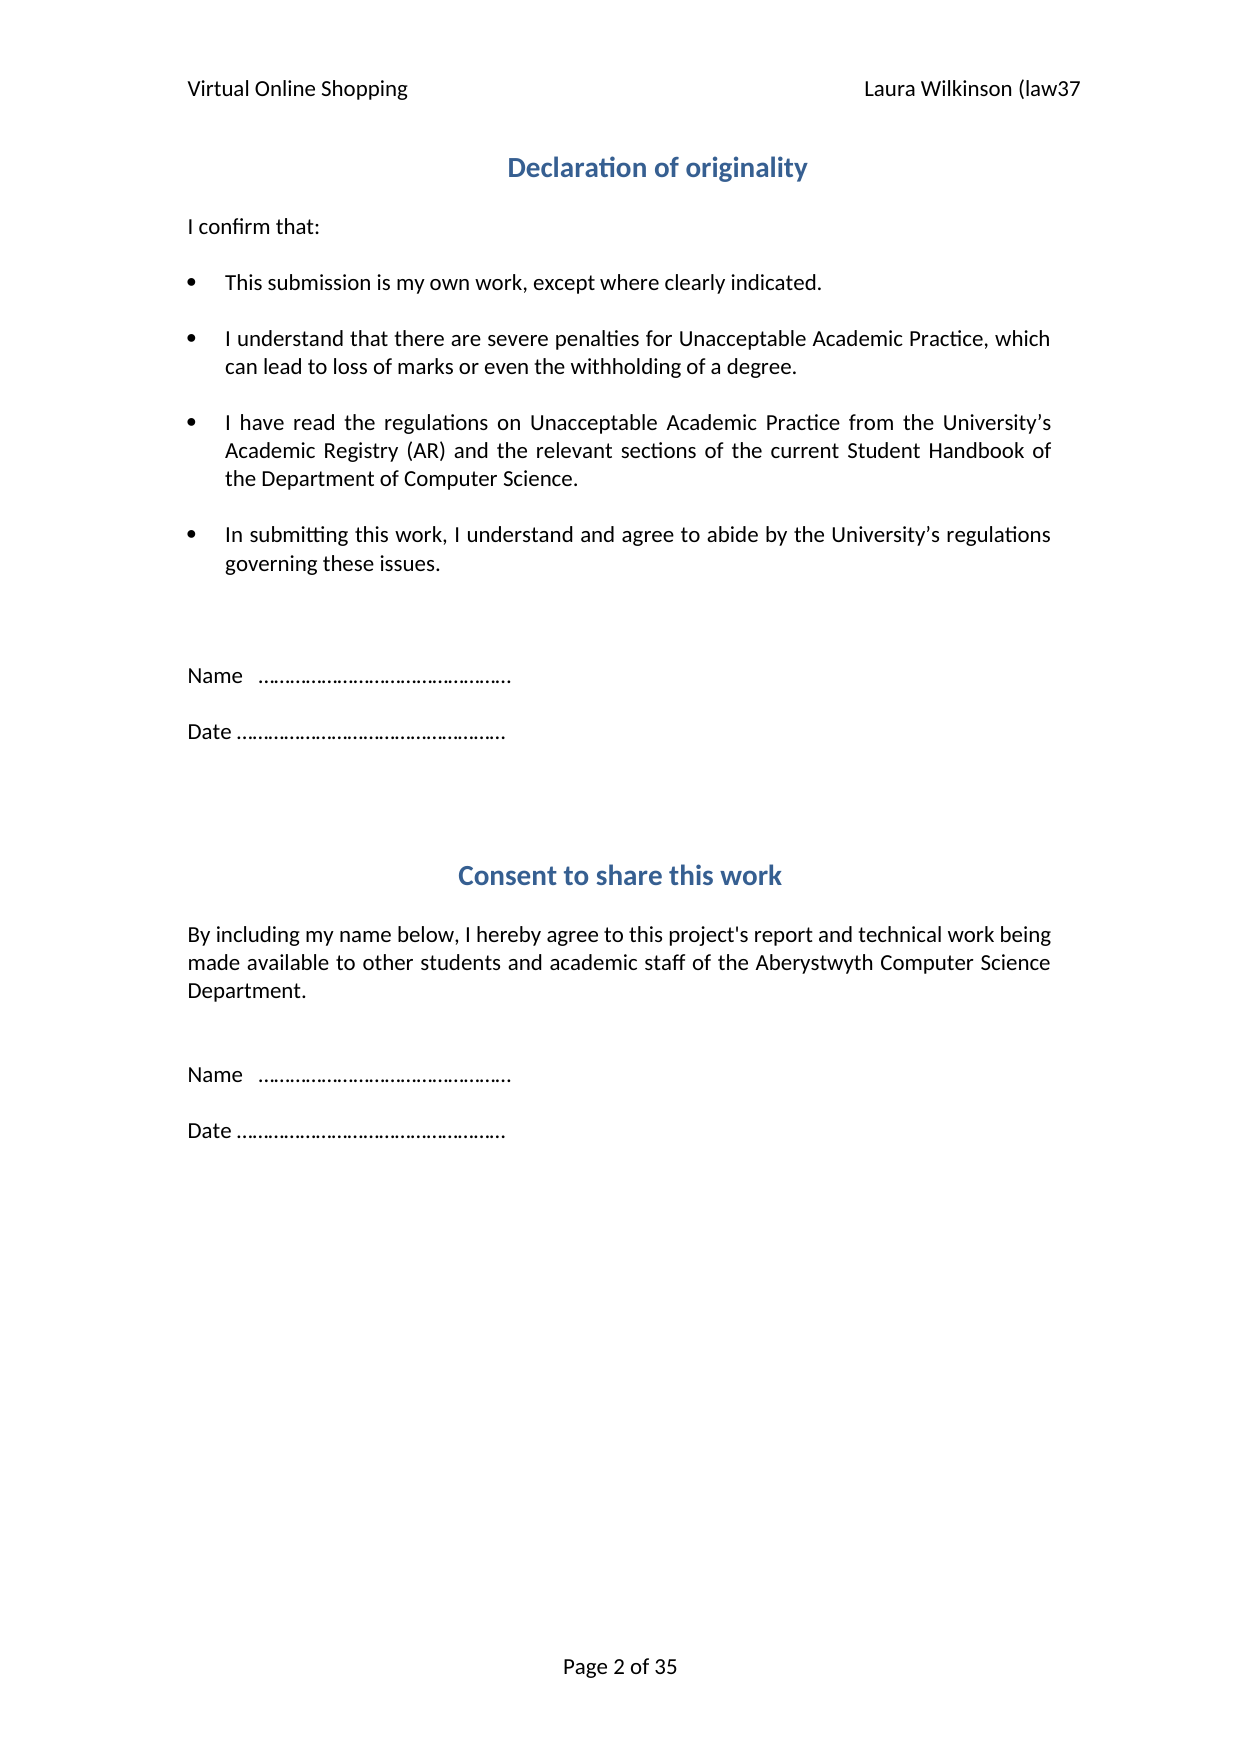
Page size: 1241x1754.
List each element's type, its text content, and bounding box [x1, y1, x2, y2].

text By including my name below, I hereby agree to this project's report and technical work being made available to other students and academic staff of the Aberystwyth Computer Science Department. [187, 921, 1053, 1004]
text Name ………………………………………… [187, 1061, 1053, 1089]
list In submitting this work, I understand and agree to abide by the University’s regulations governing these issues. [187, 521, 1053, 577]
text Declaration of originality [187, 149, 1053, 184]
list I have read the regulations on Unacceptable Academic Practice from the University’s Academic Registry (AR) and the relevant sections of the current Student Handbook of the Department of Computer Science. [187, 408, 1053, 493]
text I confirm that: [187, 212, 1053, 268]
list This submission is my own work, except where clearly indicated. [187, 268, 1053, 296]
text Date …………………………………………… [187, 1117, 1053, 1145]
list I understand that there are severe penalties for Unacceptable Academic Practice, which can lead to loss of marks or even the withholding of a degree. [187, 324, 1053, 381]
text Name ………………………………………… [187, 661, 1053, 689]
text Consent to share this work [187, 857, 1053, 892]
text Date …………………………………………… [187, 717, 1053, 745]
